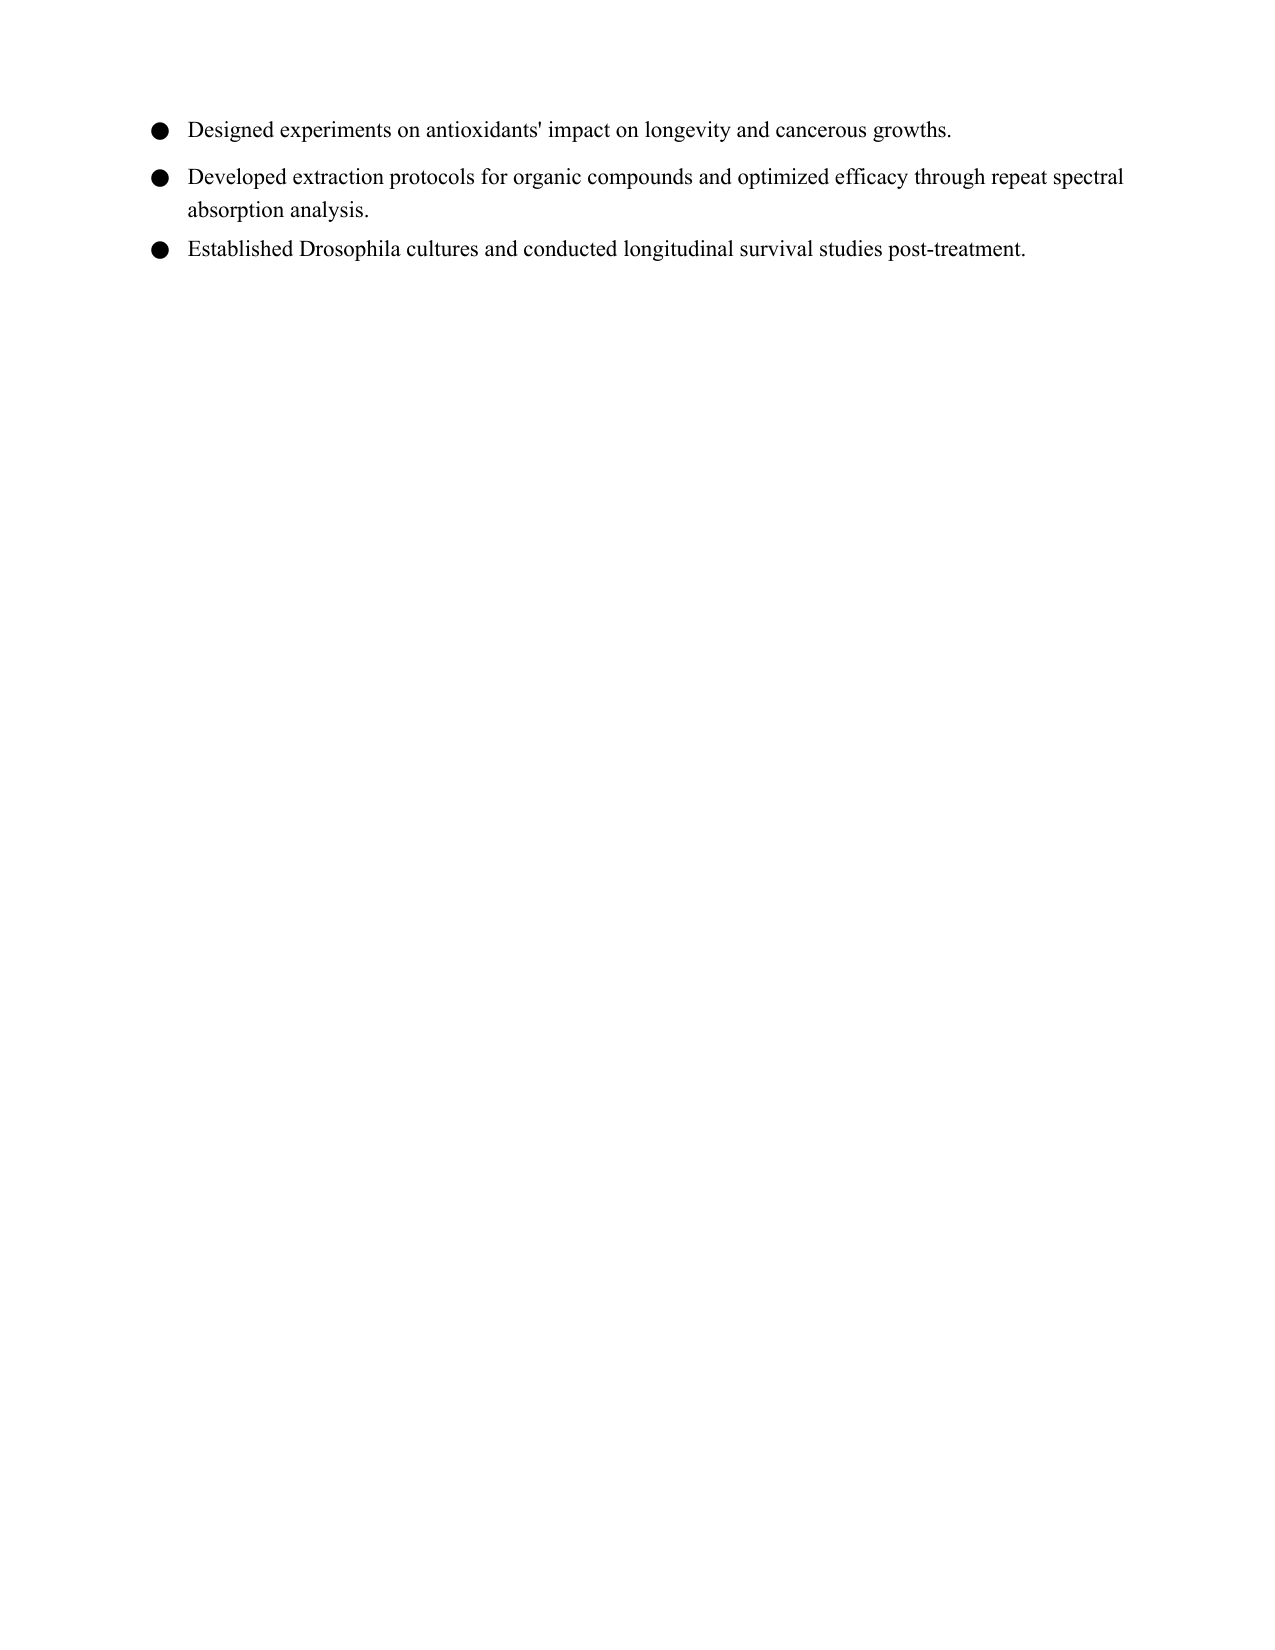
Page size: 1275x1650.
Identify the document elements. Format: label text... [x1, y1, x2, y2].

list Established Drosophila cultures and conducted longitudinal survival studies post-treatment. [150, 222, 1162, 269]
list Designed experiments on antioxidants' impact on longevity and cancerous growths. [150, 103, 1162, 150]
list Developed extraction protocols for organic compounds and optimized efficacy through repeat spectral absorption analysis. [150, 150, 1162, 222]
